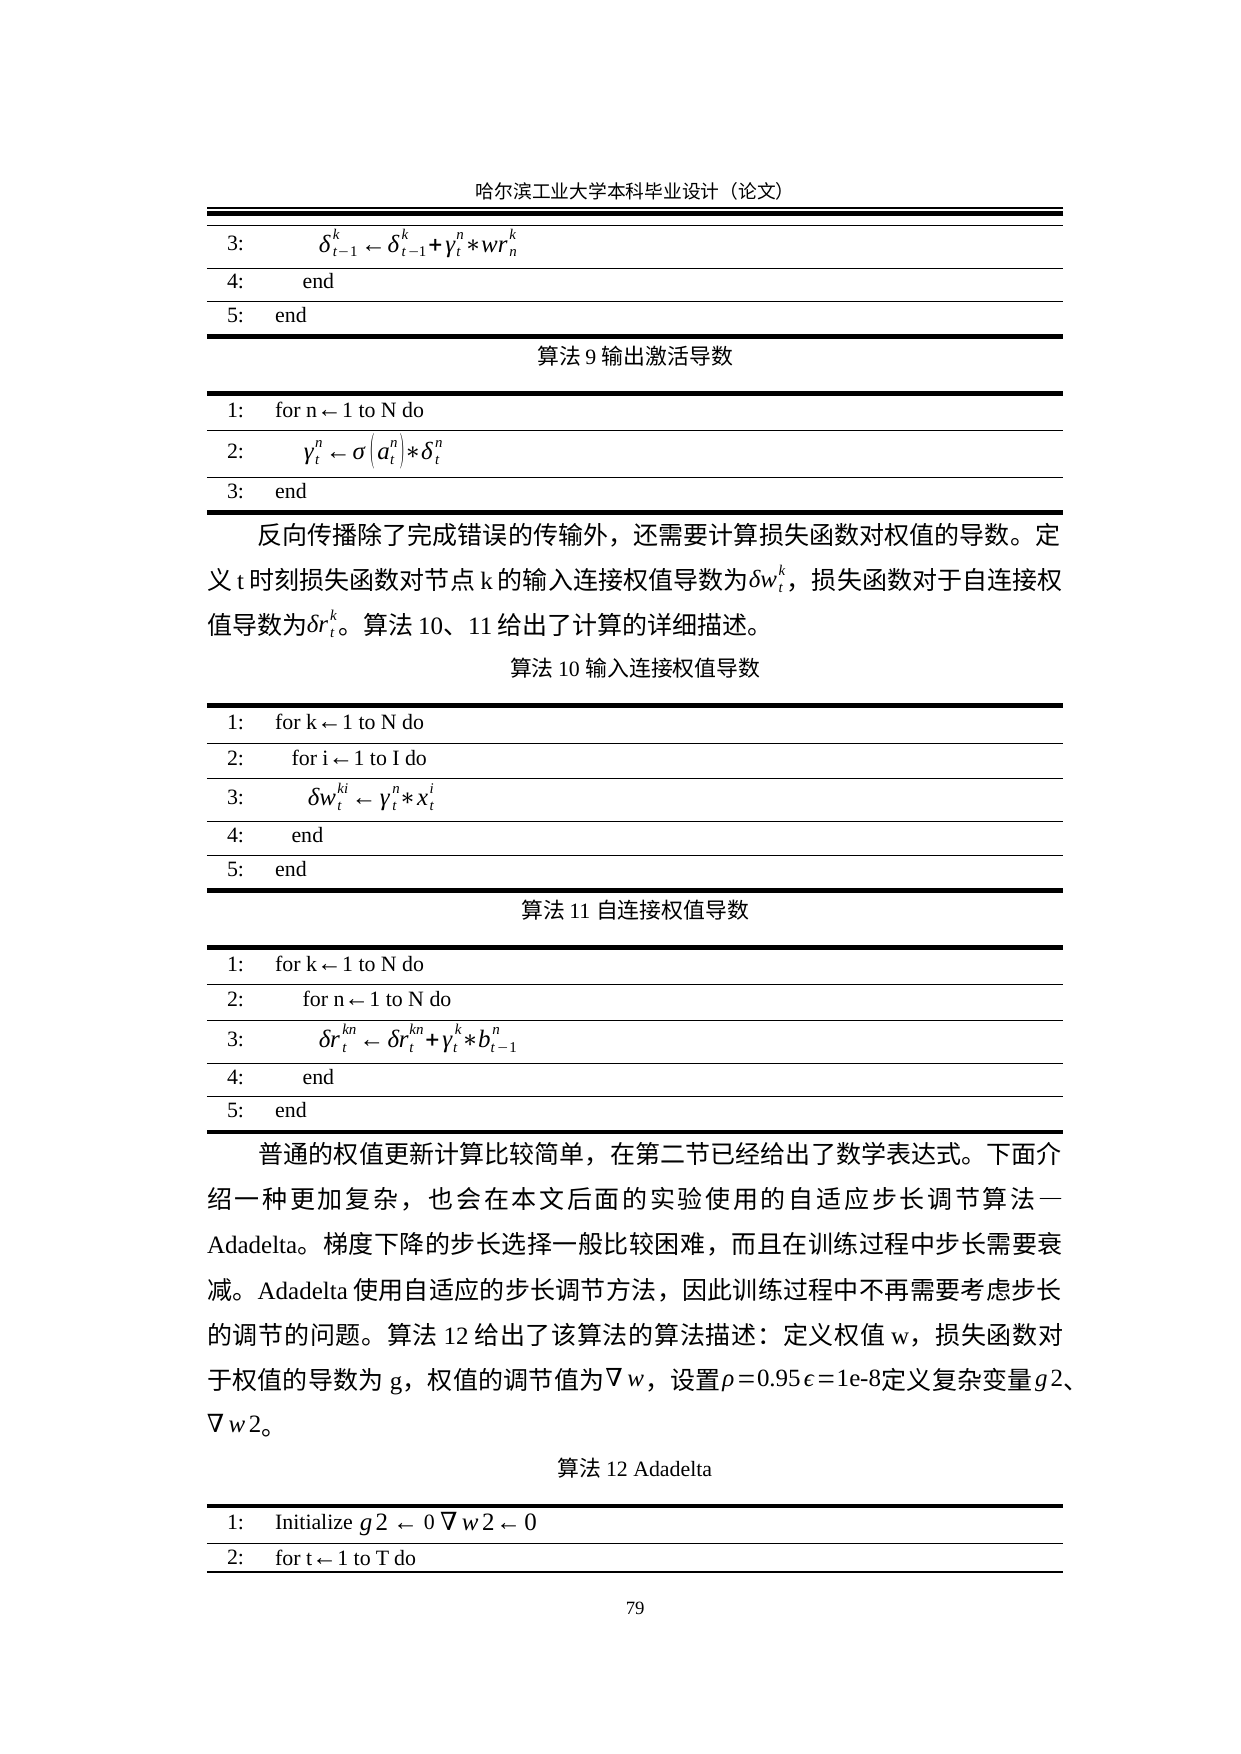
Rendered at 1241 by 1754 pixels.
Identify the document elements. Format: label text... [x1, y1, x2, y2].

table_cell 3: [207, 1021, 264, 1063]
table_header for k1 to N do [264, 708, 1063, 742]
text 算法11 自连接权值导数 [207, 893, 1063, 924]
table_cell 2: [207, 744, 264, 778]
text 算法10 输入连接权值导数 [207, 651, 1063, 683]
table_cell end [264, 822, 1063, 854]
table_cell 2: [207, 1544, 264, 1571]
table_header 1: [207, 396, 264, 430]
table_cell [264, 431, 1063, 477]
table_cell end [264, 1097, 1063, 1129]
table_cell end [264, 478, 1063, 510]
table_cell 5: [207, 302, 264, 334]
table_header for k1 to N do [264, 950, 1063, 984]
text 算法12 Adadelta [207, 1451, 1063, 1483]
table_cell for i1 to I do [264, 744, 1063, 778]
table_cell [264, 226, 1063, 267]
table_cell for t1 to T do [264, 1544, 1063, 1571]
text 算法9 输出激活导数 [207, 339, 1063, 371]
table_cell 5: [207, 856, 264, 888]
table_header Initialize 0 [264, 1508, 1063, 1543]
table_cell 2: [207, 431, 264, 477]
table_cell for n1 to N do [264, 985, 1063, 1020]
table_cell 3: [207, 779, 264, 821]
table_header for n1 to N do [264, 396, 1063, 430]
table_cell 3: [207, 478, 264, 510]
table_cell [264, 779, 1063, 821]
table_cell end [264, 856, 1063, 888]
table_cell 3: [207, 226, 264, 267]
table_cell 4: [207, 1064, 264, 1096]
table_header 1: [207, 708, 264, 742]
table_header 1: [207, 1508, 264, 1543]
table_cell 4: [207, 822, 264, 854]
table_cell end [264, 1064, 1063, 1096]
table_cell 5: [207, 1097, 264, 1129]
text 普通的权值更新计算比较简单，在第二节已经给出了数学表达式。下面介绍一种更加复杂，也会在本文后面的实验使用的自适应步长调节算法—Adadelta。梯度下降的步长选择一般比较困难，而且在训练过程中步长需要衰减。Adadelta使用自适应的步长调节方法，因此训练过程中不再需要考虑步长的调节的问题。算法12给出了该算法的算法描述：定义权值w，损失函数对于权值的导数为g，权值的调节值为，设置定义复杂变量、。 [207, 1134, 1063, 1442]
text 反向传播除了完成错误的传输外，还需要计算损失函数对权值的导数。定义t时刻损失函数对节点k的输入连接权值导数为，损失函数对于自连接权值导数为。算法10、11给出了计算的详细描述。 [207, 515, 1063, 642]
table_cell end [264, 302, 1063, 334]
table_cell end [264, 269, 1063, 301]
table_header 1: [207, 950, 264, 984]
table_cell [264, 1021, 1063, 1063]
table_cell 2: [207, 985, 264, 1020]
table_cell 4: [207, 269, 264, 301]
